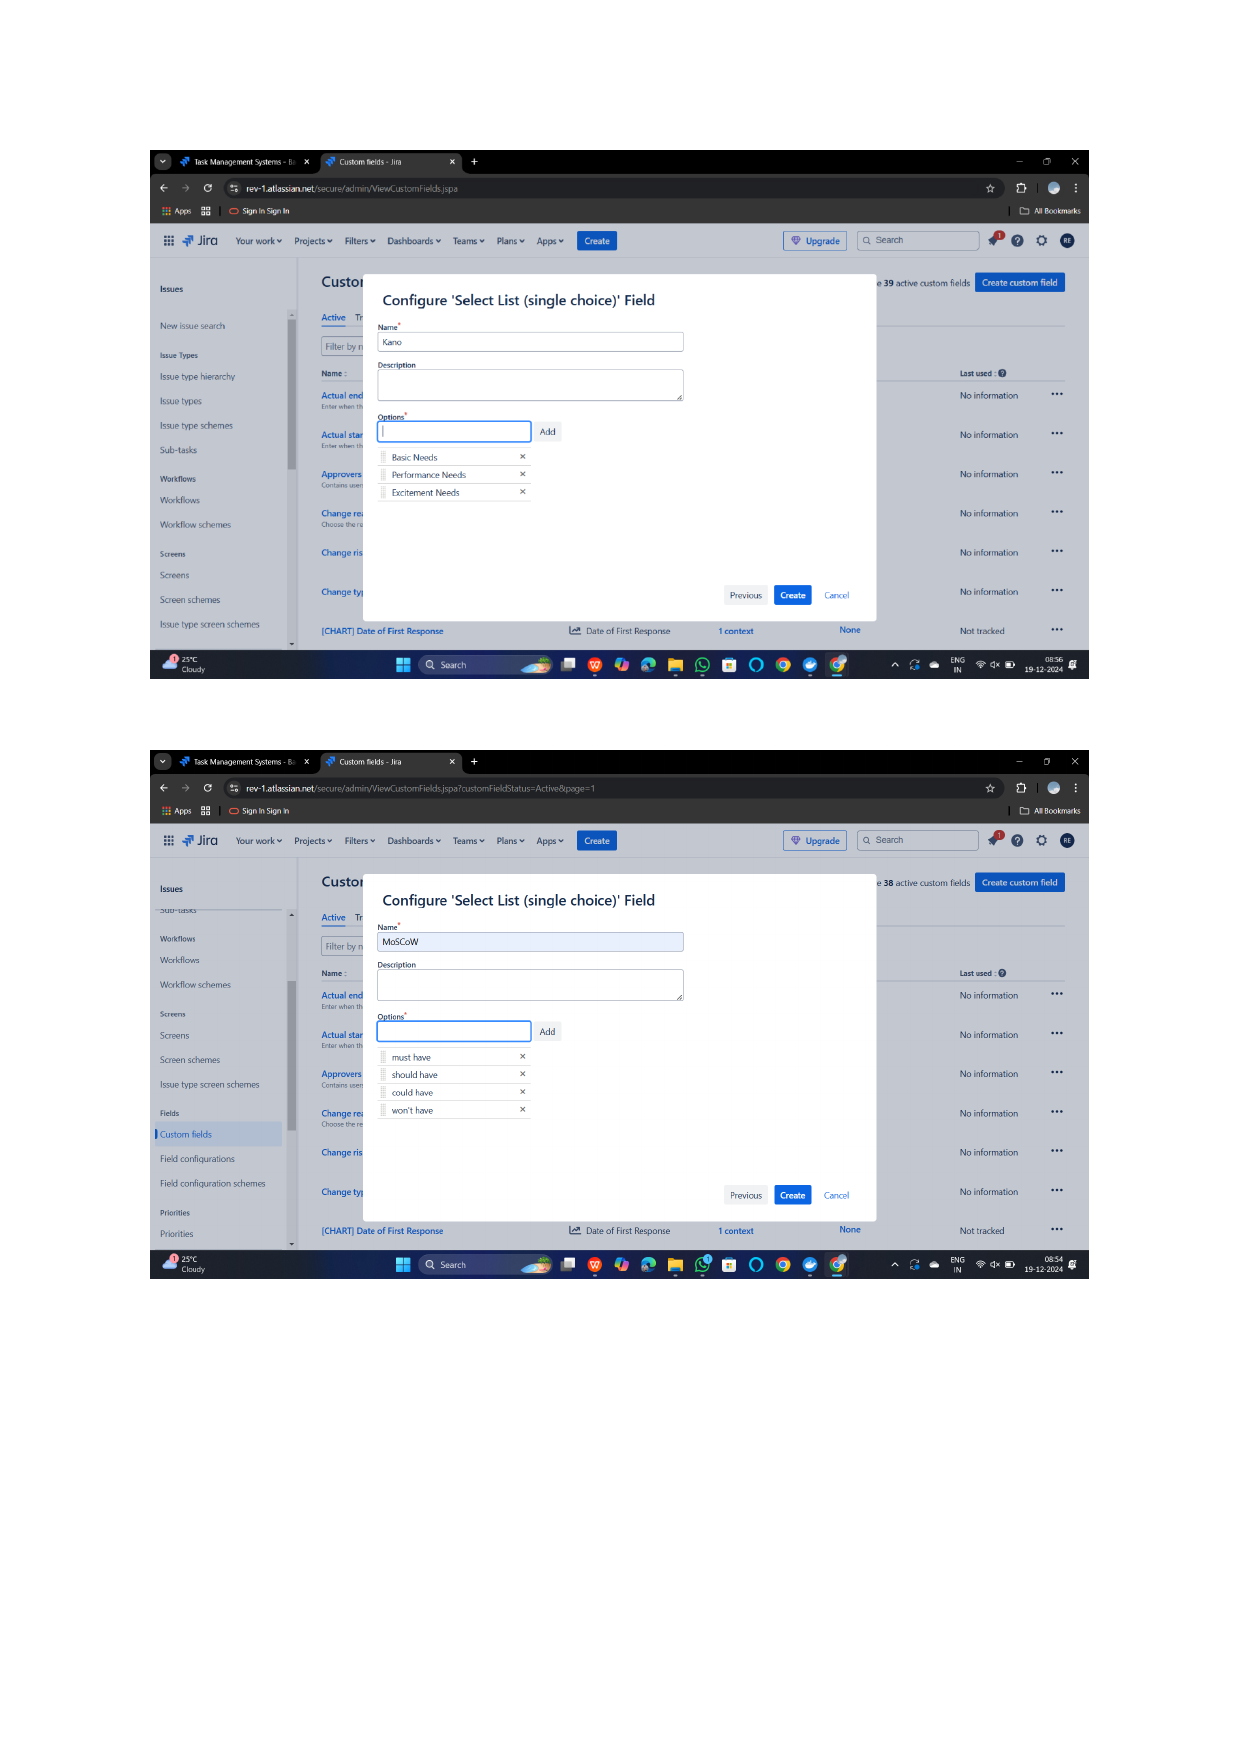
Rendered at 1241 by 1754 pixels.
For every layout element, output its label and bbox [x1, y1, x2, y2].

picture [150, 150, 1089, 679]
picture [150, 750, 1089, 1279]
